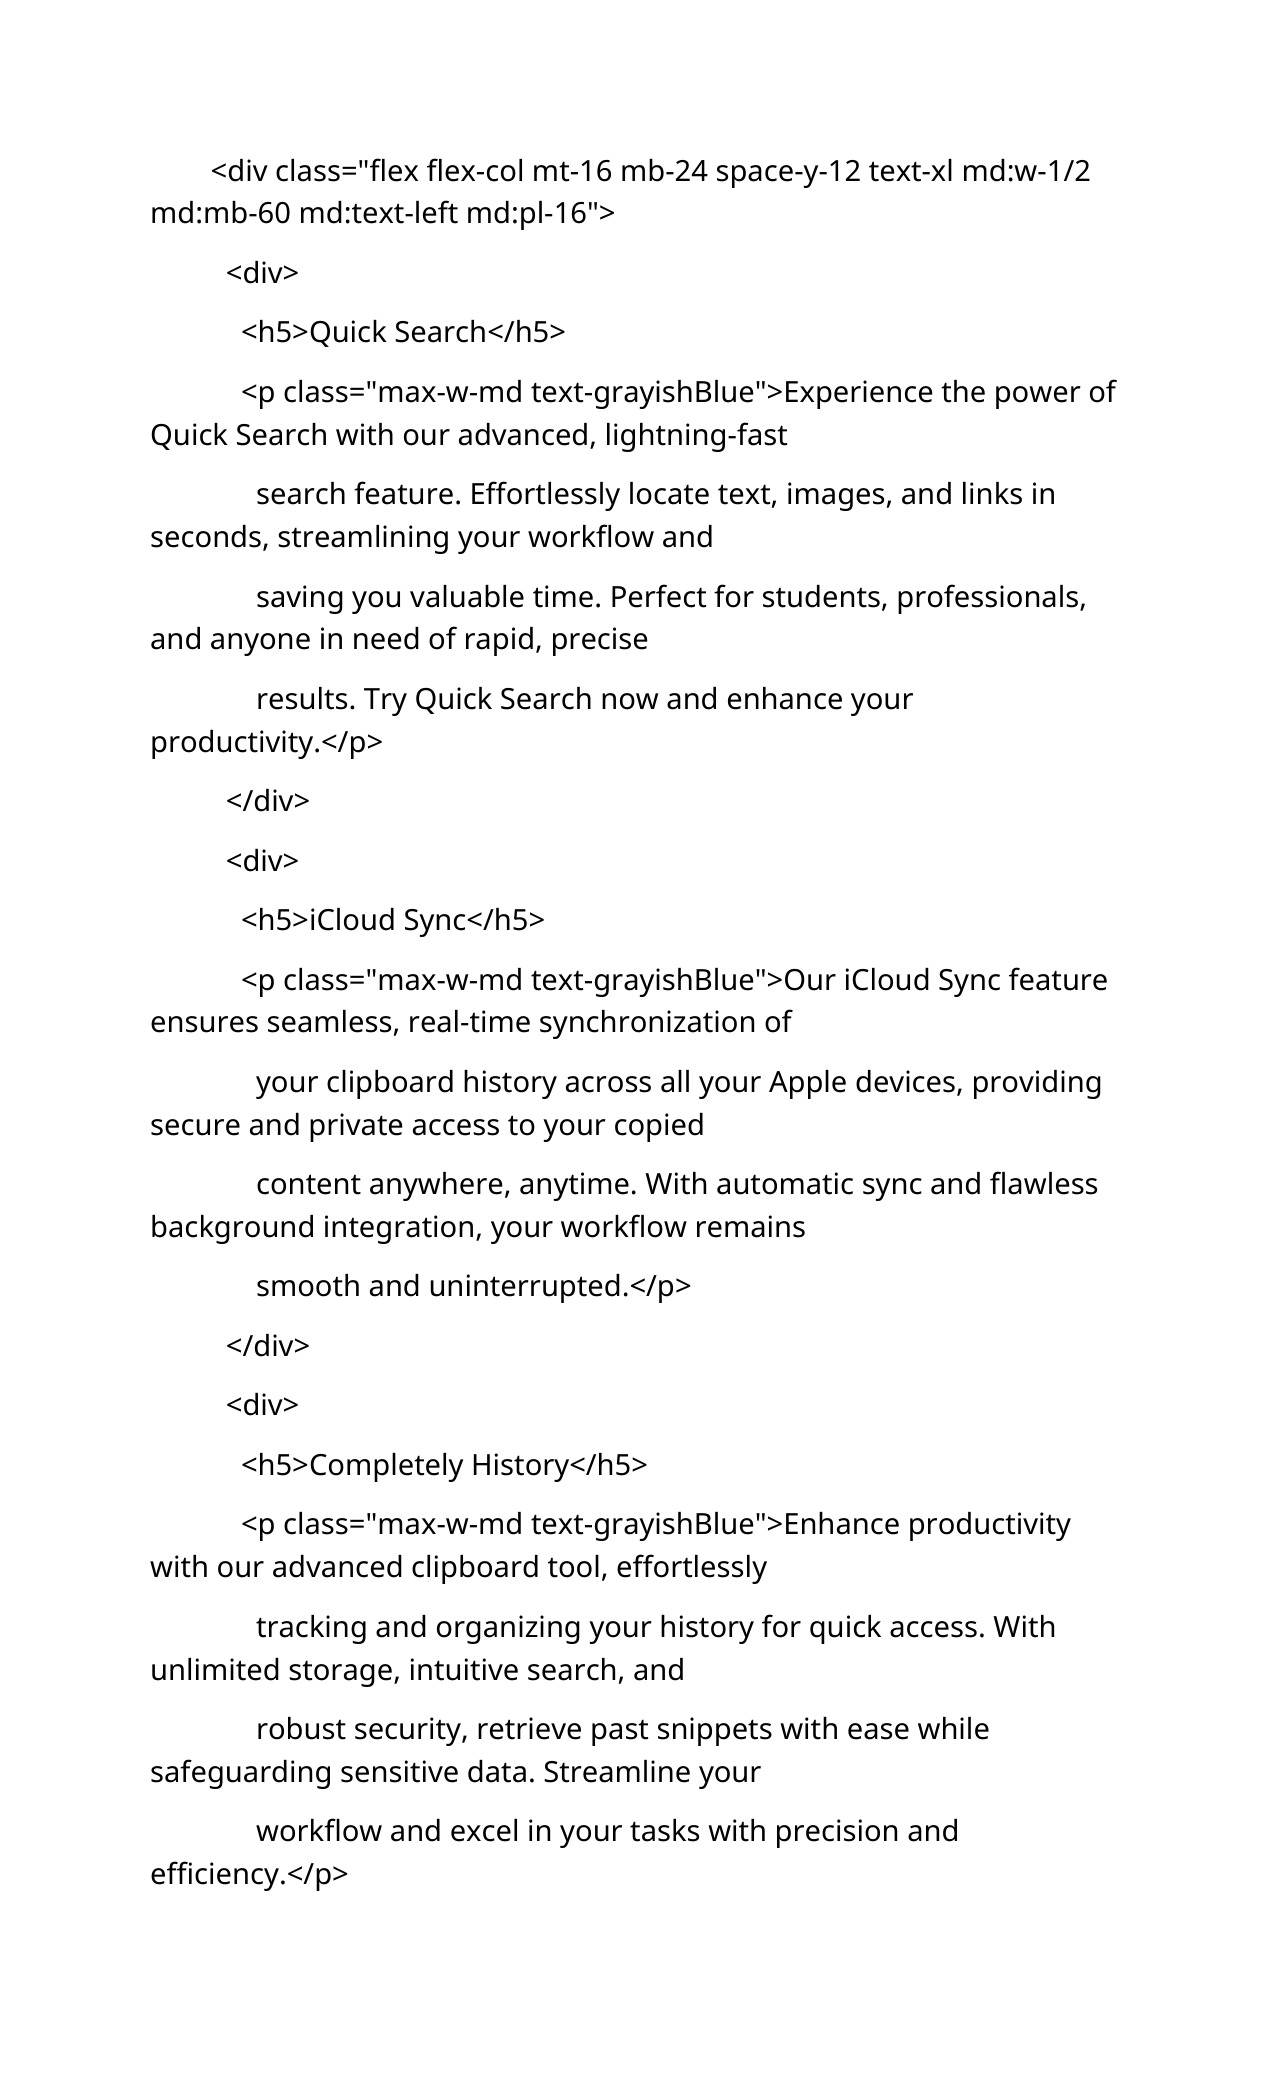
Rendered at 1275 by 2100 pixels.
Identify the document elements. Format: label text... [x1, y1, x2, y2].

text content anywhere, anytime. With automatic sync and flawless background integration, your workflow remains [150, 1163, 1125, 1246]
text smooth and uninterrupted.</p> [150, 1266, 1125, 1305]
text robust security, retrieve past snippets with ease while safeguarding sensitive data. Streamline your [150, 1708, 1125, 1791]
text <h5>iCloud Sync</h5> [150, 899, 1125, 939]
text search feature. Effortlessly locate text, images, and links in seconds, streamlining your workflow and [150, 473, 1125, 556]
text workflow and excel in your tasks with precision and efficiency.</p> [150, 1811, 1125, 1893]
text results. Try Quick Search now and enhance your productivity.</p> [150, 678, 1125, 761]
text <p class="max-w-md text-grayishBlue">Our iCloud Sync feature ensures seamless, real-time synchronization of [150, 959, 1125, 1041]
text </div> [150, 780, 1125, 820]
text <h5>Completely History</h5> [150, 1444, 1125, 1484]
text <h5>Quick Search</h5> [150, 312, 1125, 351]
text your clipboard history across all your Apple devices, providing secure and private access to your copied [150, 1061, 1125, 1144]
text <div> [150, 252, 1125, 292]
text </div> [150, 1325, 1125, 1365]
text <p class="max-w-md text-grayishBlue">Enhance productivity with our advanced clipboard tool, effortlessly [150, 1504, 1125, 1586]
text <div class="flex flex-col mt-16 mb-24 space-y-12 text-xl md:w-1/2 md:mb-60 md:text-left md:pl-16"> [150, 150, 1125, 232]
text <div> [150, 840, 1125, 879]
text <div> [150, 1385, 1125, 1424]
text <p class="max-w-md text-grayishBlue">Experience the power of Quick Search with our advanced, lightning-fast [150, 371, 1125, 454]
text saving you valuable time. Perfect for students, professionals, and anyone in need of rapid, precise [150, 576, 1125, 658]
text tracking and organizing your history for quick access. With unlimited storage, intuitive search, and [150, 1606, 1125, 1688]
